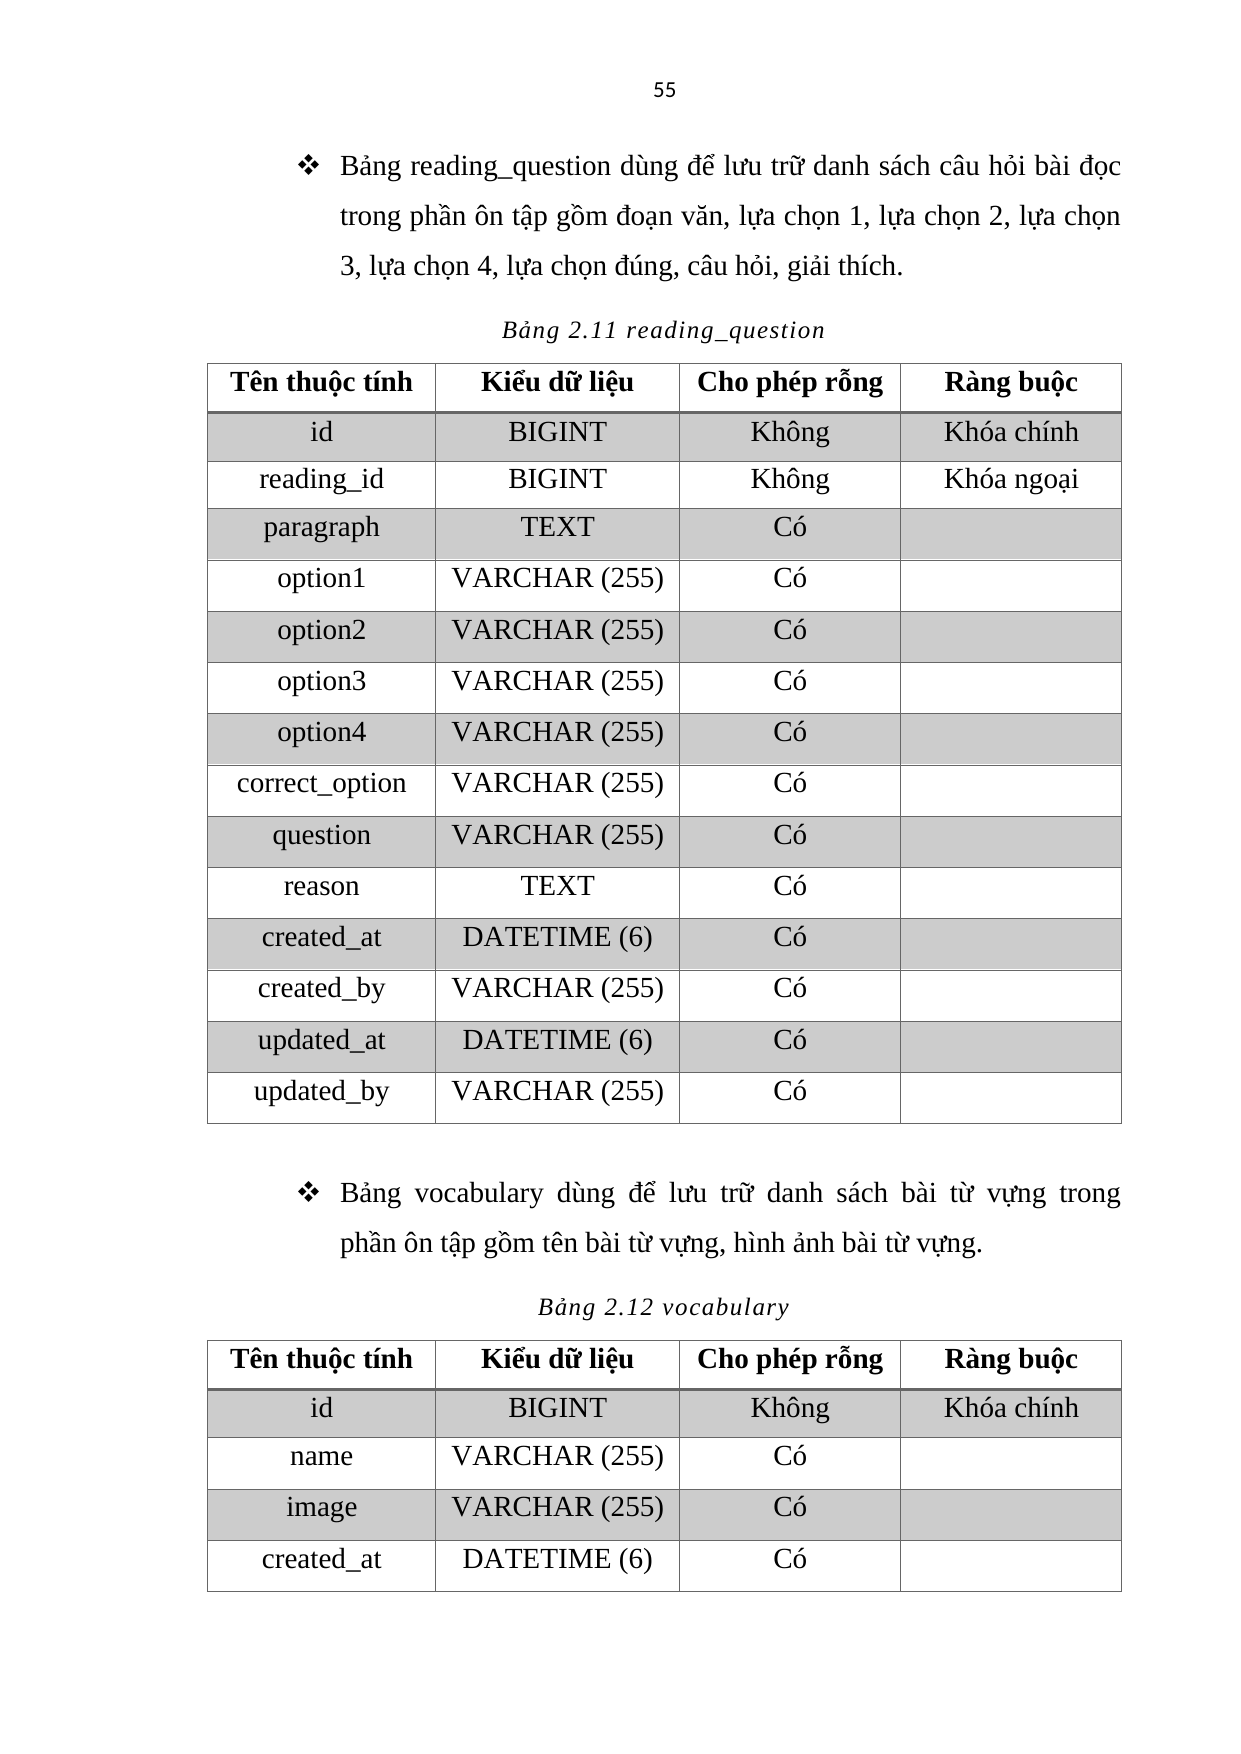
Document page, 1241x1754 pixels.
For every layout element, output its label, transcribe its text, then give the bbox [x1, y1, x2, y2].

table_cell created_at [208, 1541, 435, 1591]
table_header Kiểu dữ liệu [436, 364, 679, 411]
table_cell Có [680, 1490, 900, 1540]
table_cell VARCHAR (255) [436, 612, 679, 662]
table_cell Có [680, 919, 900, 969]
table_cell [901, 817, 1121, 867]
table_cell BIGINT [436, 462, 679, 508]
table_cell [901, 663, 1121, 713]
table_cell BIGINT [436, 414, 679, 461]
table_cell Có [680, 663, 900, 713]
table_header Ràng buộc [901, 1341, 1121, 1387]
table_header Cho phép rỗng [680, 1341, 900, 1387]
list Bảng reading_question dùng để lưu trữ danh sách câu hỏi bài đọc trong phần ôn tập gồm đoạn văn, lựa chọn 1, lựa chọn 2, lựa chọn 3, lựa chọn 4, lựa chọn đúng, câu hỏi, giải thích. [295, 148, 1122, 282]
table_cell [901, 509, 1121, 559]
table_cell updated_at [208, 1022, 435, 1072]
table_cell Không [680, 414, 900, 461]
table_header Kiểu dữ liệu [436, 1341, 679, 1387]
table_cell Không [680, 462, 900, 508]
table_cell TEXT [436, 868, 679, 918]
table_cell Có [680, 971, 900, 1021]
table_cell DATETIME (6) [436, 1541, 679, 1591]
table_cell Có [680, 817, 900, 867]
table_cell updated_by [208, 1073, 435, 1123]
table_cell correct_option [208, 766, 435, 816]
table_cell [901, 919, 1121, 969]
table_cell option3 [208, 663, 435, 713]
table_header Cho phép rỗng [680, 364, 900, 411]
table_cell [901, 1541, 1121, 1591]
table_cell paragraph [208, 509, 435, 559]
table_cell Có [680, 1022, 900, 1072]
table_cell VARCHAR (255) [436, 1073, 679, 1123]
table_cell VARCHAR (255) [436, 971, 679, 1021]
table_cell VARCHAR (255) [436, 766, 679, 816]
table_cell Có [680, 766, 900, 816]
table_cell [901, 612, 1121, 662]
table_cell [901, 1438, 1121, 1488]
table_cell DATETIME (6) [436, 919, 679, 969]
table_cell question [208, 817, 435, 867]
table_cell reason [208, 868, 435, 918]
table_cell Có [680, 509, 900, 559]
table_cell VARCHAR (255) [436, 1490, 679, 1540]
table_cell [901, 766, 1121, 816]
table_cell DATETIME (6) [436, 1022, 679, 1072]
table_header Ràng buộc [901, 364, 1121, 411]
table_cell Có [680, 612, 900, 662]
table_cell created_by [208, 971, 435, 1021]
table_cell BIGINT [436, 1391, 679, 1437]
table_cell VARCHAR (255) [436, 714, 679, 764]
table_cell Có [680, 1073, 900, 1123]
table_cell [901, 561, 1121, 611]
table_cell option1 [208, 561, 435, 611]
table_header Tên thuộc tính [208, 1341, 435, 1387]
table_cell name [208, 1438, 435, 1488]
table_cell Khóa chính [901, 414, 1121, 461]
table_cell created_at [208, 919, 435, 969]
table_cell reading_id [208, 462, 435, 508]
table_cell image [208, 1490, 435, 1540]
table_cell [901, 1022, 1121, 1072]
table_cell VARCHAR (255) [436, 663, 679, 713]
table_cell id [208, 1391, 435, 1437]
table_cell option4 [208, 714, 435, 764]
table_cell TEXT [436, 509, 679, 559]
table_cell Có [680, 1438, 900, 1488]
table_cell [901, 868, 1121, 918]
table_cell [901, 1490, 1121, 1540]
table_cell [901, 971, 1121, 1021]
table_cell Có [680, 561, 900, 611]
table_cell VARCHAR (255) [436, 561, 679, 611]
table_cell id [208, 414, 435, 461]
table_cell VARCHAR (255) [436, 817, 679, 867]
table_cell [901, 714, 1121, 764]
table_cell Có [680, 714, 900, 764]
table_cell option2 [208, 612, 435, 662]
table_cell Khóa ngoại [901, 462, 1121, 508]
table_cell Khóa chính [901, 1391, 1121, 1437]
table_cell [901, 1073, 1121, 1123]
table_cell Có [680, 1541, 900, 1591]
list Bảng vocabulary dùng để lưu trữ danh sách bài từ vựng trong phần ôn tập gồm tên bài từ vựng, hình ảnh bài từ vựng. [295, 1175, 1122, 1259]
table_header Tên thuộc tính [208, 364, 435, 411]
table_cell Không [680, 1391, 900, 1437]
table_cell VARCHAR (255) [436, 1438, 679, 1488]
table_cell Có [680, 868, 900, 918]
